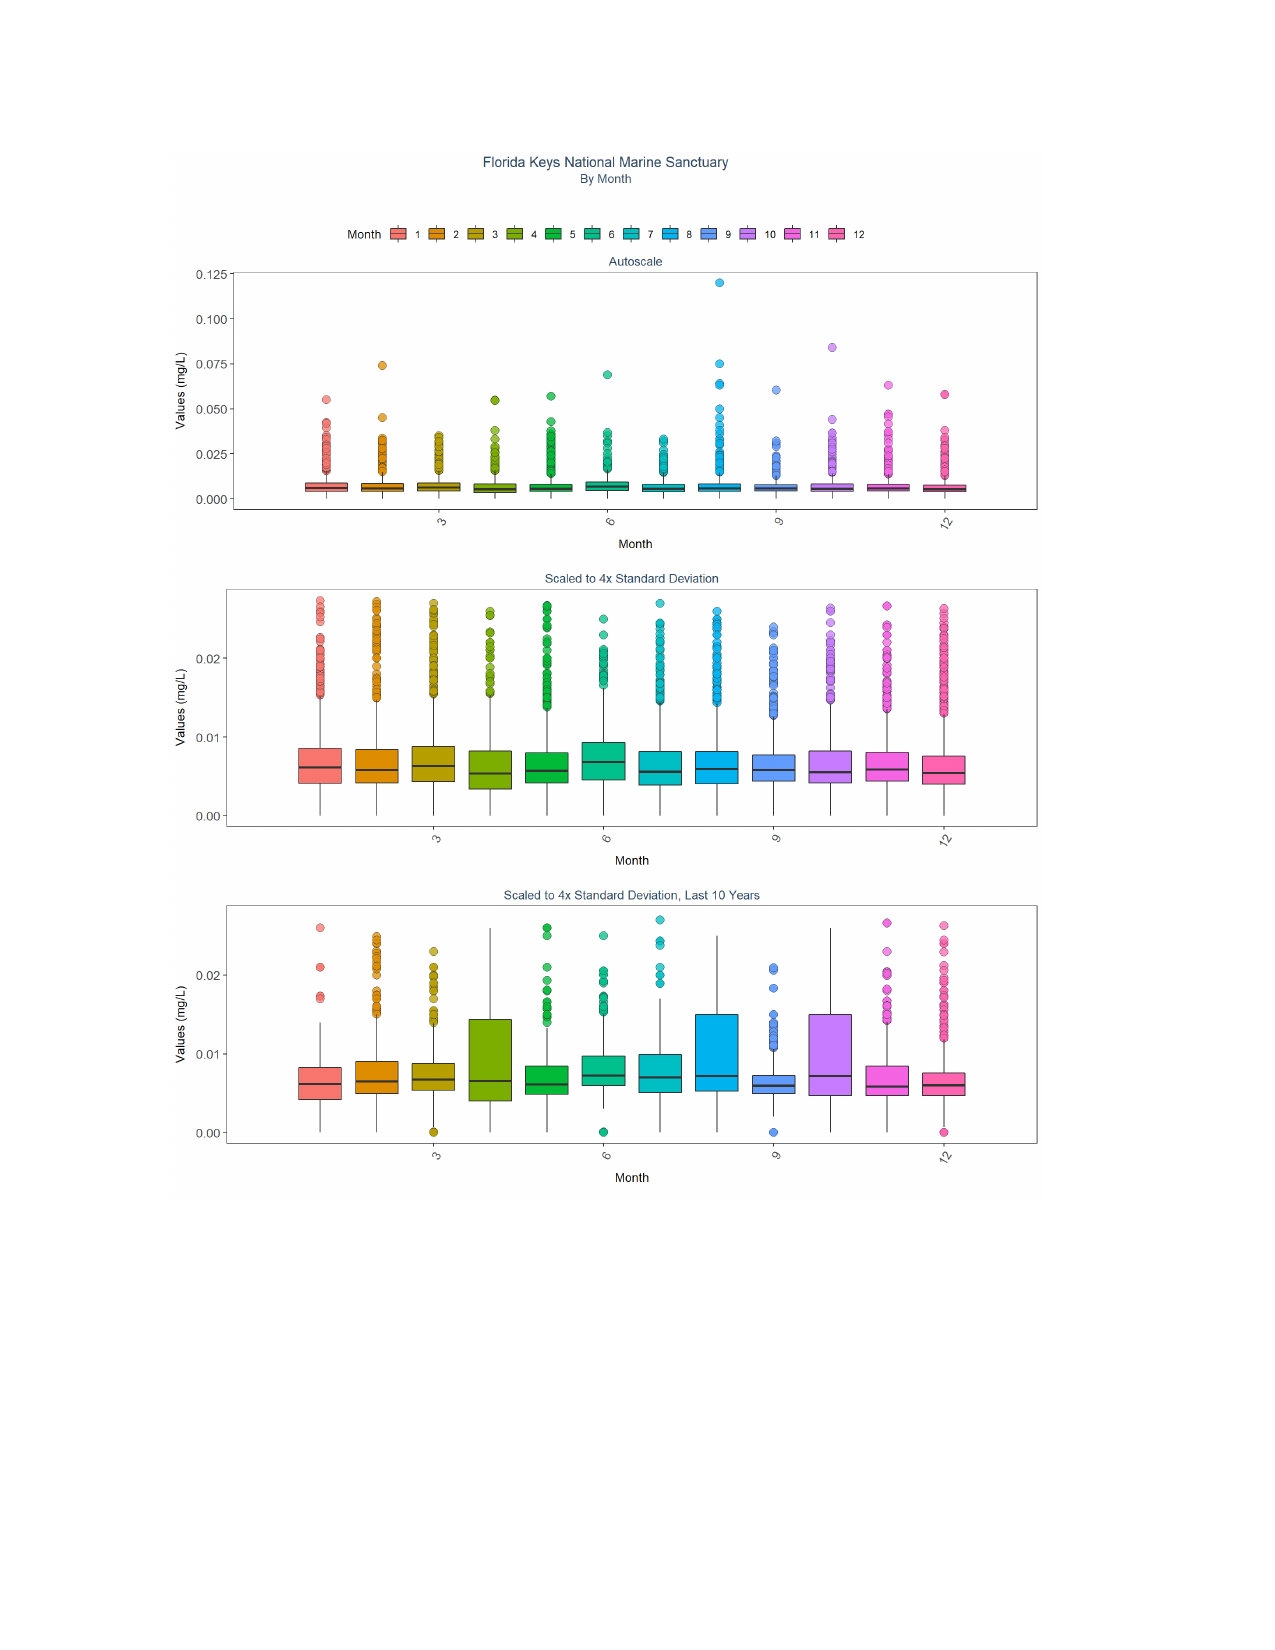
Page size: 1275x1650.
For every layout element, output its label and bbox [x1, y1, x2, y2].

picture [168, 150, 1044, 1200]
